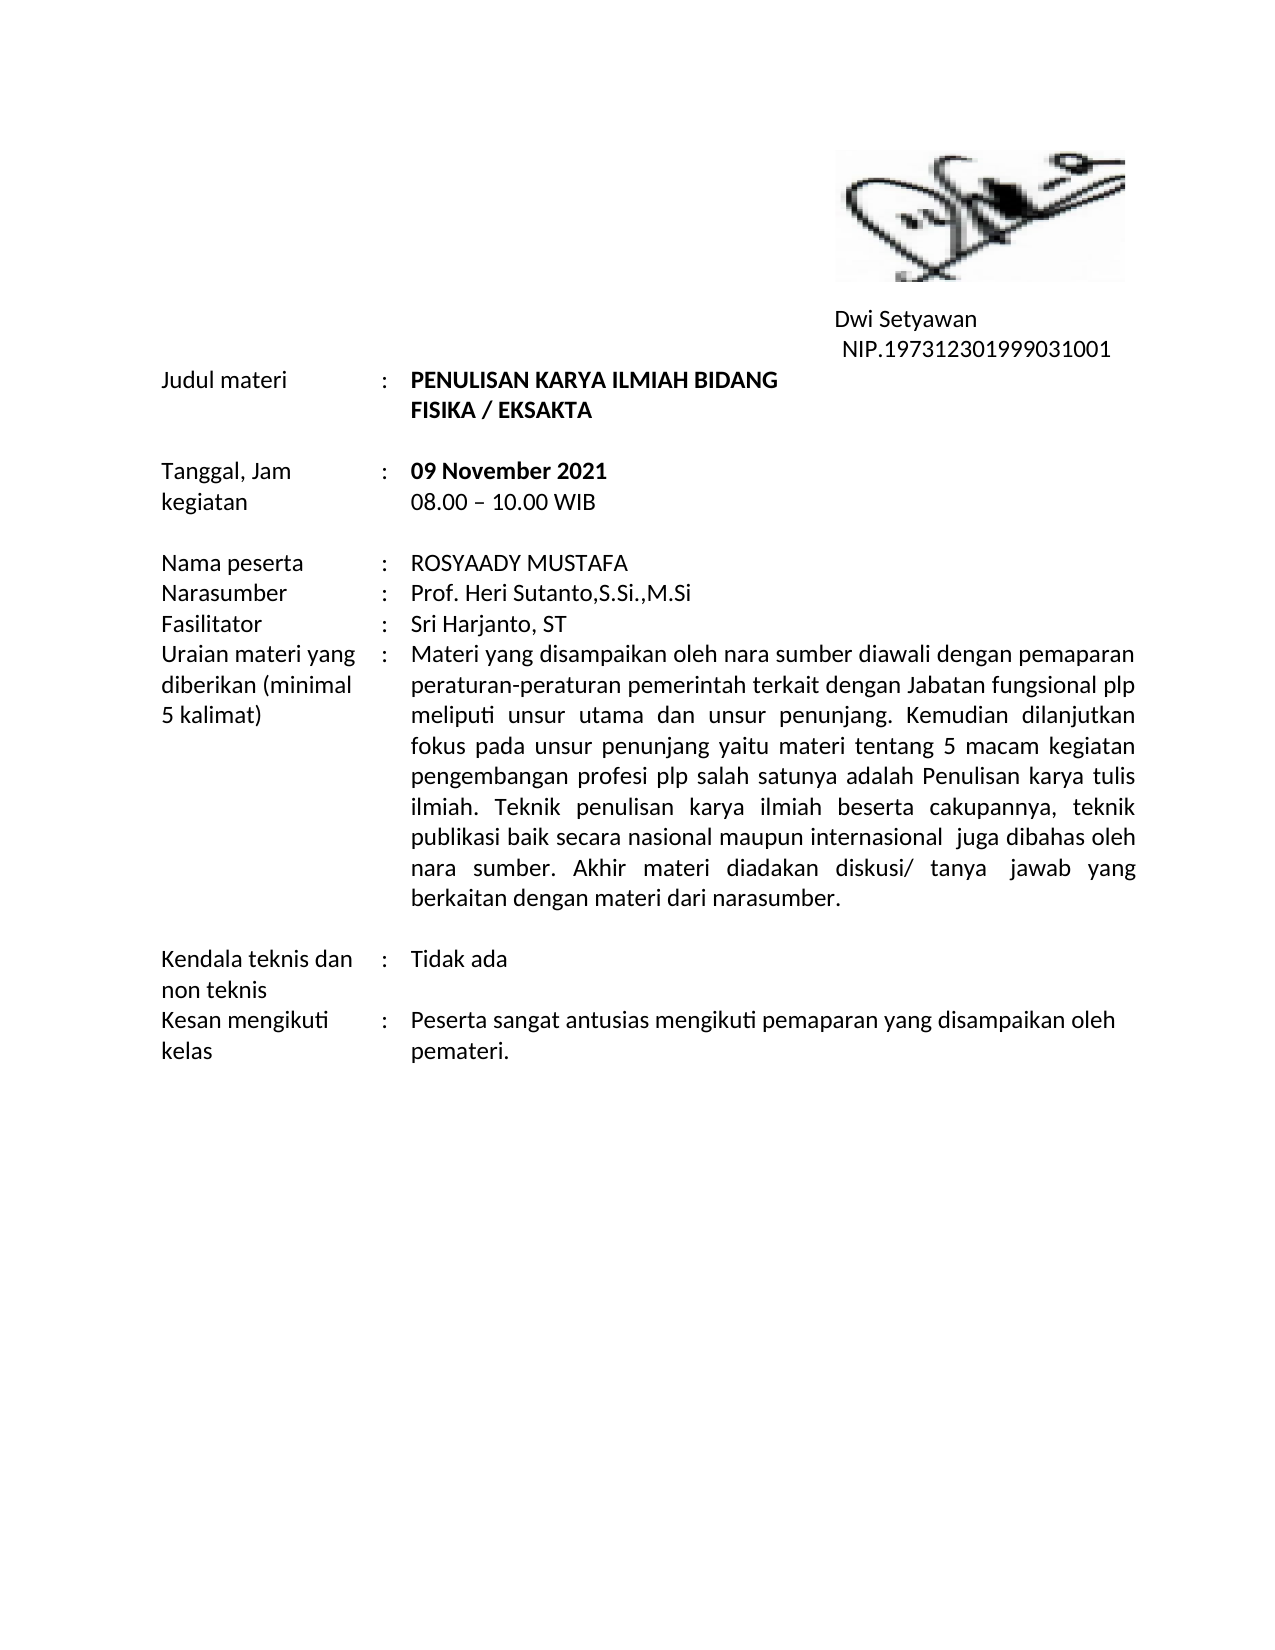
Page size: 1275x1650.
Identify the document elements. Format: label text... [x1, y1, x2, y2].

table_header Judul materi [150, 364, 370, 455]
table_cell : [370, 578, 399, 608]
table_cell : [370, 639, 399, 944]
table_header PENULISAN KARYA ILMIAH BIDANG FISIKA / EKSAKTA [399, 364, 1147, 455]
table_cell Tanggal, Jam kegiatan [150, 455, 370, 547]
table_cell : [370, 547, 399, 577]
table_header : [370, 364, 399, 455]
table_cell Nama peserta [150, 547, 370, 577]
table_cell : [370, 455, 399, 547]
table_cell Kesan mengikuti kelas [150, 1005, 370, 1182]
picture [835, 150, 1125, 282]
table_cell : [370, 608, 399, 638]
table_cell : [370, 944, 399, 1005]
table_cell : [370, 1005, 399, 1182]
table_cell Peserta sangat antusias mengikuti pemaparan yang disampaikan oleh pemateri. [399, 1005, 1147, 1182]
table_cell Prof. Heri Sutanto,S.Si.,M.Si [399, 578, 1147, 608]
table_cell Tidak ada [399, 944, 1147, 1005]
table_cell 09 November 2021 08.00 – 10.00 WIB [399, 455, 1147, 547]
text Dwi Setyawan [675, 303, 1125, 333]
table_cell Sri Harjanto, ST [399, 608, 1147, 638]
table_cell Kendala teknis dan non teknis [150, 944, 370, 1005]
table_cell Narasumber [150, 578, 370, 608]
table_cell Fasilitator [150, 608, 370, 638]
table_cell ROSYAADY MUSTAFA [399, 547, 1147, 577]
table_cell Materi yang disampaikan oleh nara sumber diawali dengan pemaparan peraturan-peraturan pemerintah terkait dengan Jabatan fungsional plp meliputi unsur utama dan unsur penunjang. Kemudian dilanjutkan fokus pada unsur penunjang yaitu materi tentang 5 macam kegiatan pengembangan profesi plp salah satunya adalah Penulisan karya tulis ilmiah. Teknik penulisan karya ilmiah beserta cakupannya, teknik publikasi baik secara nasional maupun internasional juga dibahas oleh nara sumber. Akhir materi diadakan diskusi/ tanya jawab yang berkaitan dengan materi dari narasumber. [399, 639, 1147, 944]
table_cell Uraian materi yang diberikan (minimal 5 kalimat) [150, 639, 370, 944]
text NIP.197312301999031001 [750, 333, 1125, 364]
